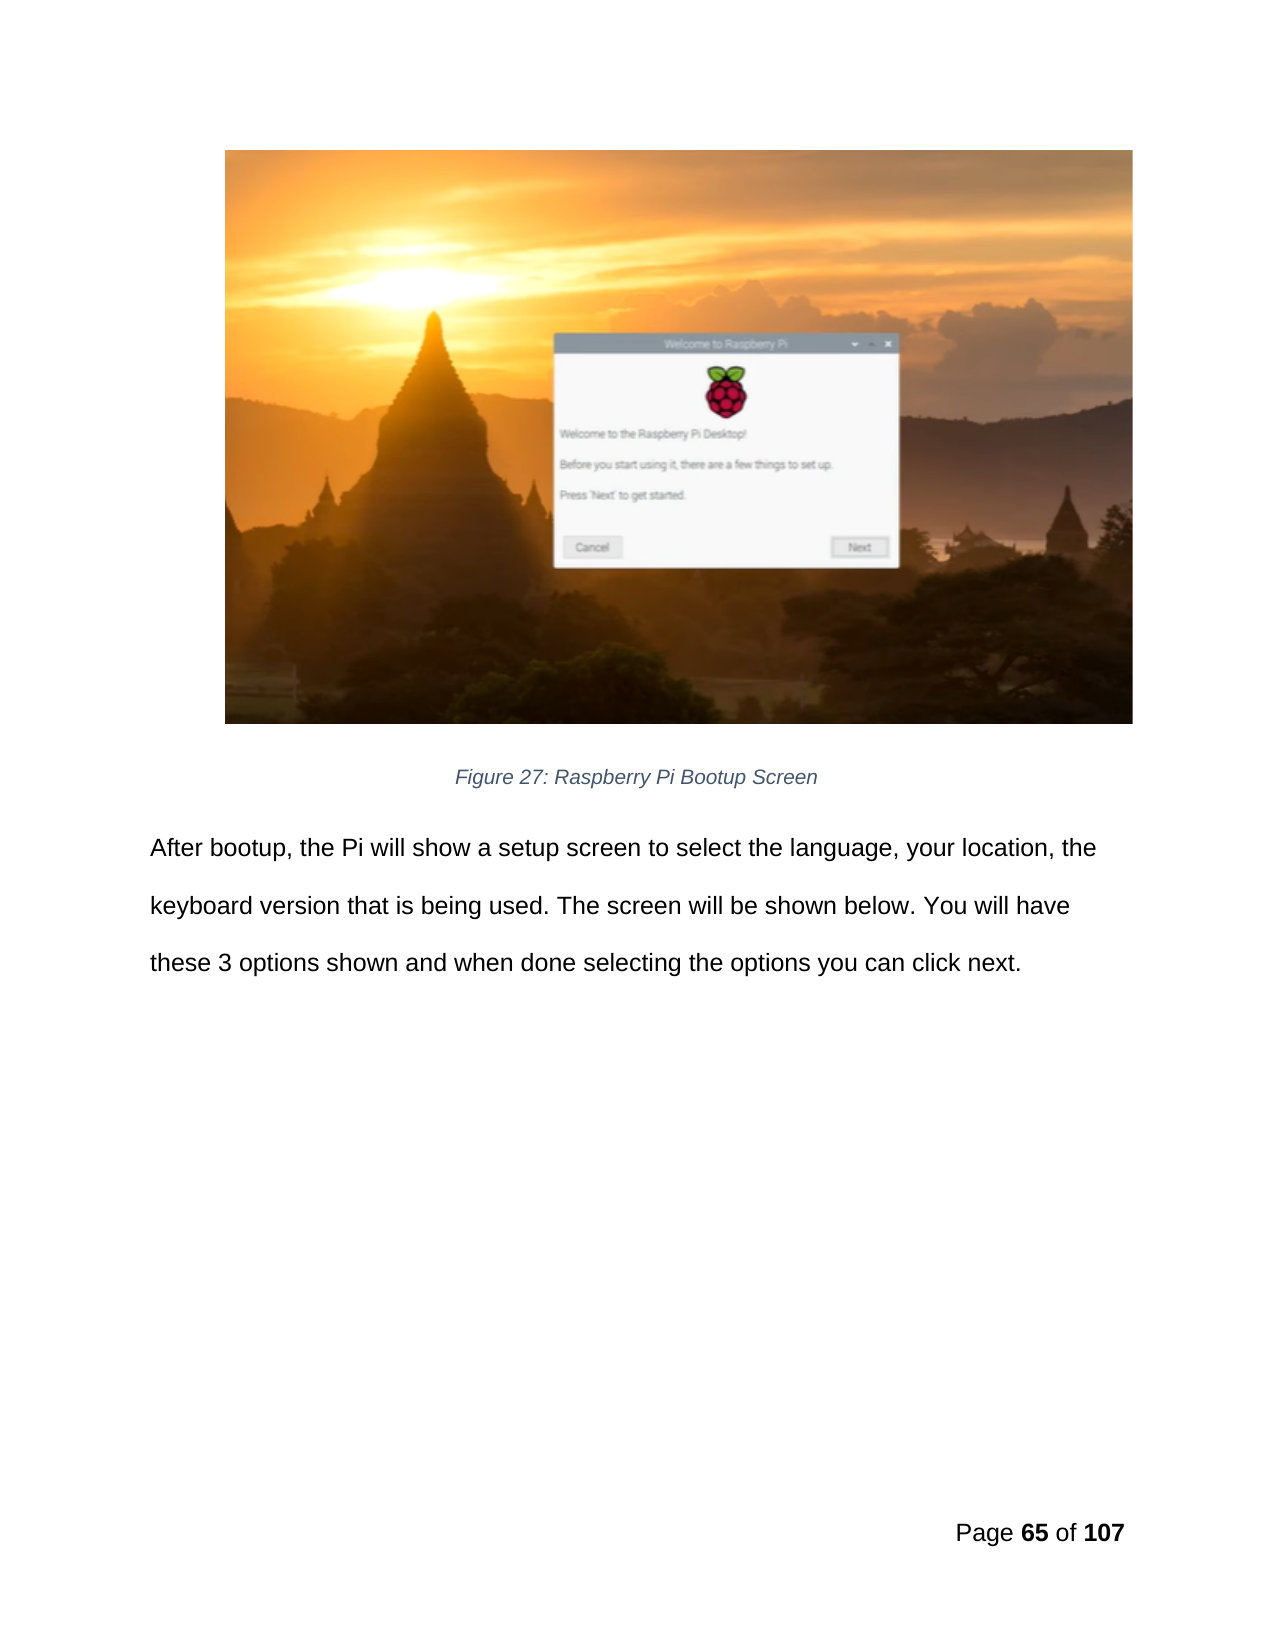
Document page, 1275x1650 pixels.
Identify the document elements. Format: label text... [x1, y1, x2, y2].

picture [225, 150, 1133, 724]
text Figure 27: Raspberry Pi Bootup Screen [150, 765, 1125, 789]
text After bootup, the Pi will show a setup screen to select the language, your location, the keyboard version that is being used. The screen will be shown below. You will have these 3 options shown and when done selecting the options you can click next. [150, 833, 1125, 977]
